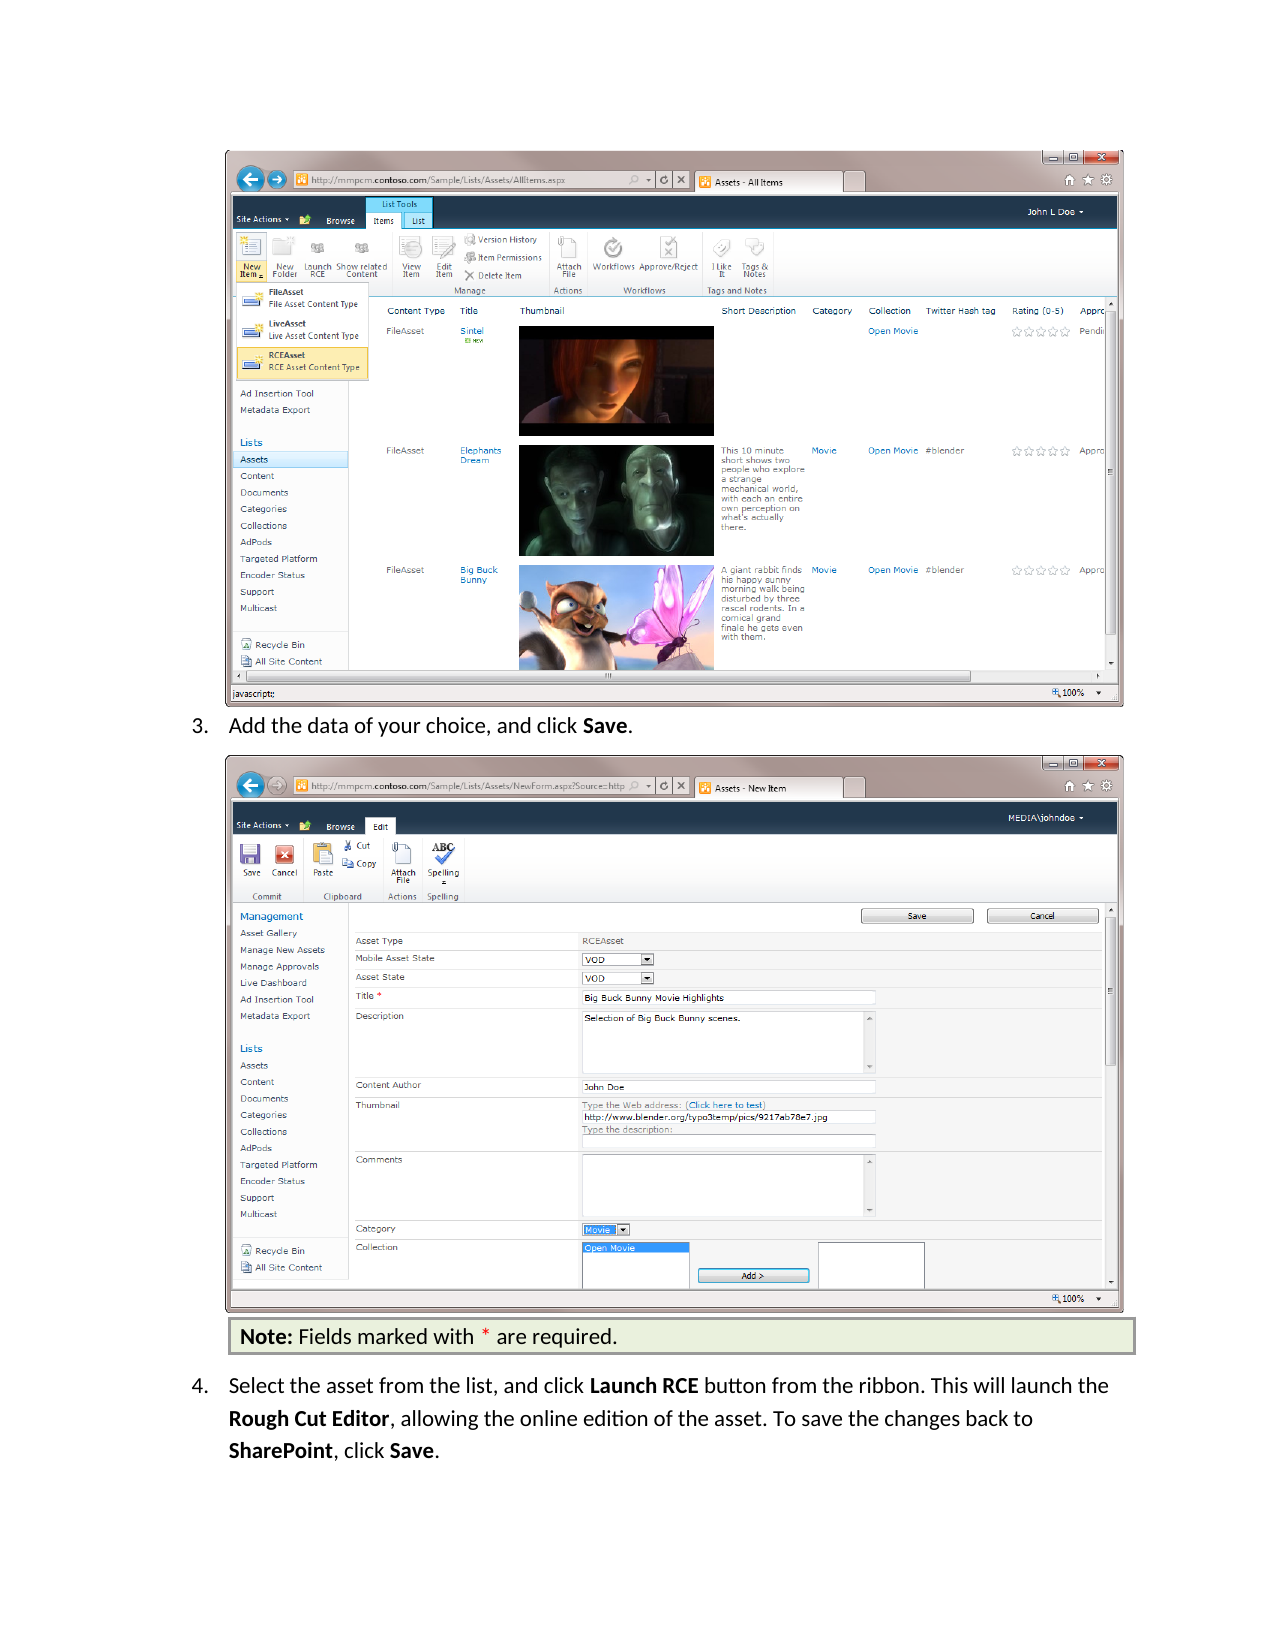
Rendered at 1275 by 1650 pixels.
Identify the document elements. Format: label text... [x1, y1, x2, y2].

list Add the data of your choice, and click Save. [191, 711, 1125, 739]
text Note: Fields marked with * are required. [231, 1320, 1133, 1352]
picture [225, 150, 1124, 707]
picture [225, 755, 1124, 1313]
list Select the asset from the list, and click Launch RCE button from the ribbon. This will launch the Rough Cut Editor, allowing the online edition of the asset. To save the changes back to SharePoint, click Save. [191, 1372, 1125, 1464]
